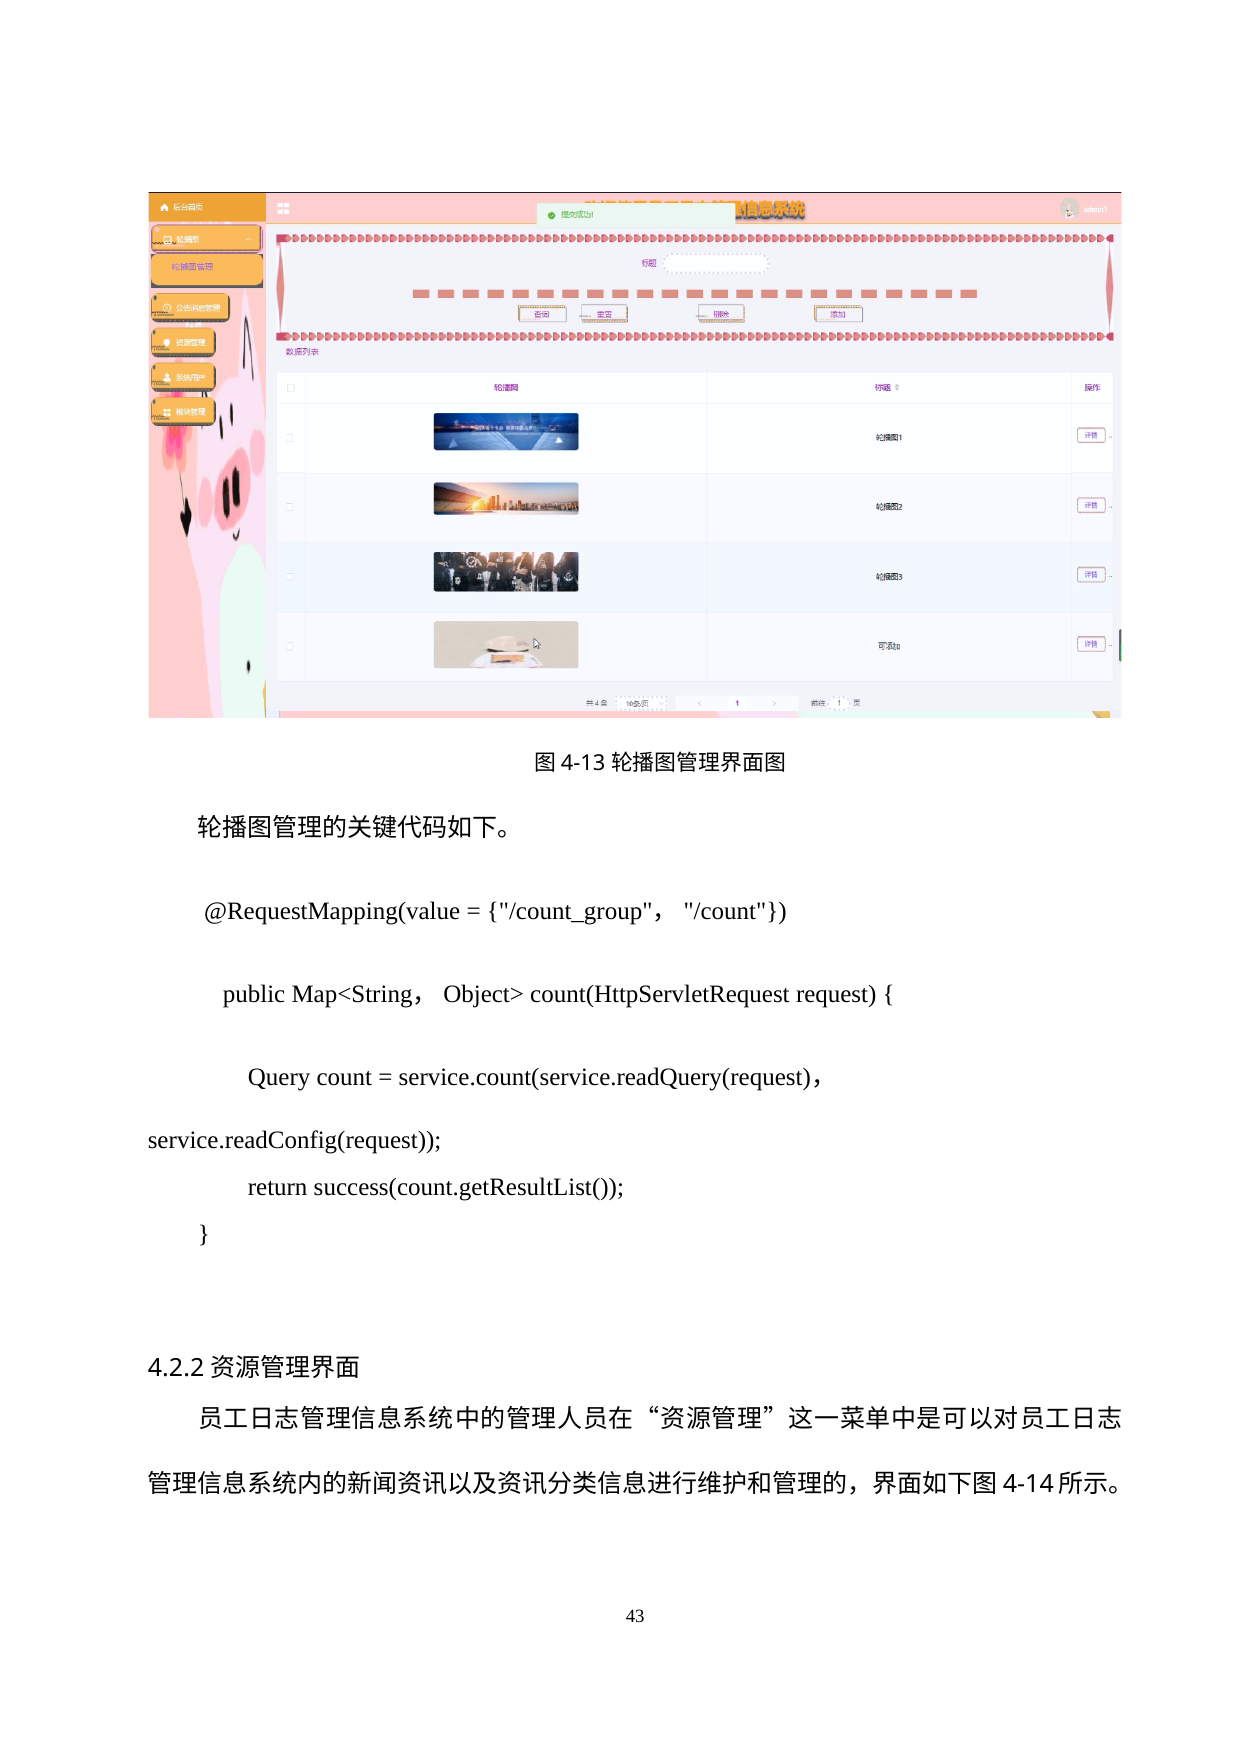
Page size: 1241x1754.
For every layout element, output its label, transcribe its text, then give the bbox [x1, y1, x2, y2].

text 轮播图管理的关键代码如下。 [148, 793, 1122, 858]
text } [148, 1217, 1122, 1250]
text 员工日志管理信息系统中的管理人员在“资源管理”这一菜单中是可以对员工日志管理信息系统内的新闻资讯以及资讯分类信息进行维护和管理的，界面如下图4-14所示。 [148, 1384, 1122, 1514]
text @RequestMapping(value = {"/count_group"， "/count"}) [148, 876, 1122, 941]
text return success(count.getResultList()); [148, 1170, 1122, 1203]
text public Map<String， Object> count(HttpServletRequest request) { [148, 959, 1122, 1024]
text 图4-13 轮播图管理界面图 [148, 744, 1122, 777]
picture [148, 192, 1122, 718]
text Query count = service.count(service.readQuery(request)， service.readConfig(request)); [148, 1042, 1122, 1156]
text 4.2.2 资源管理界面 [148, 1342, 1122, 1384]
